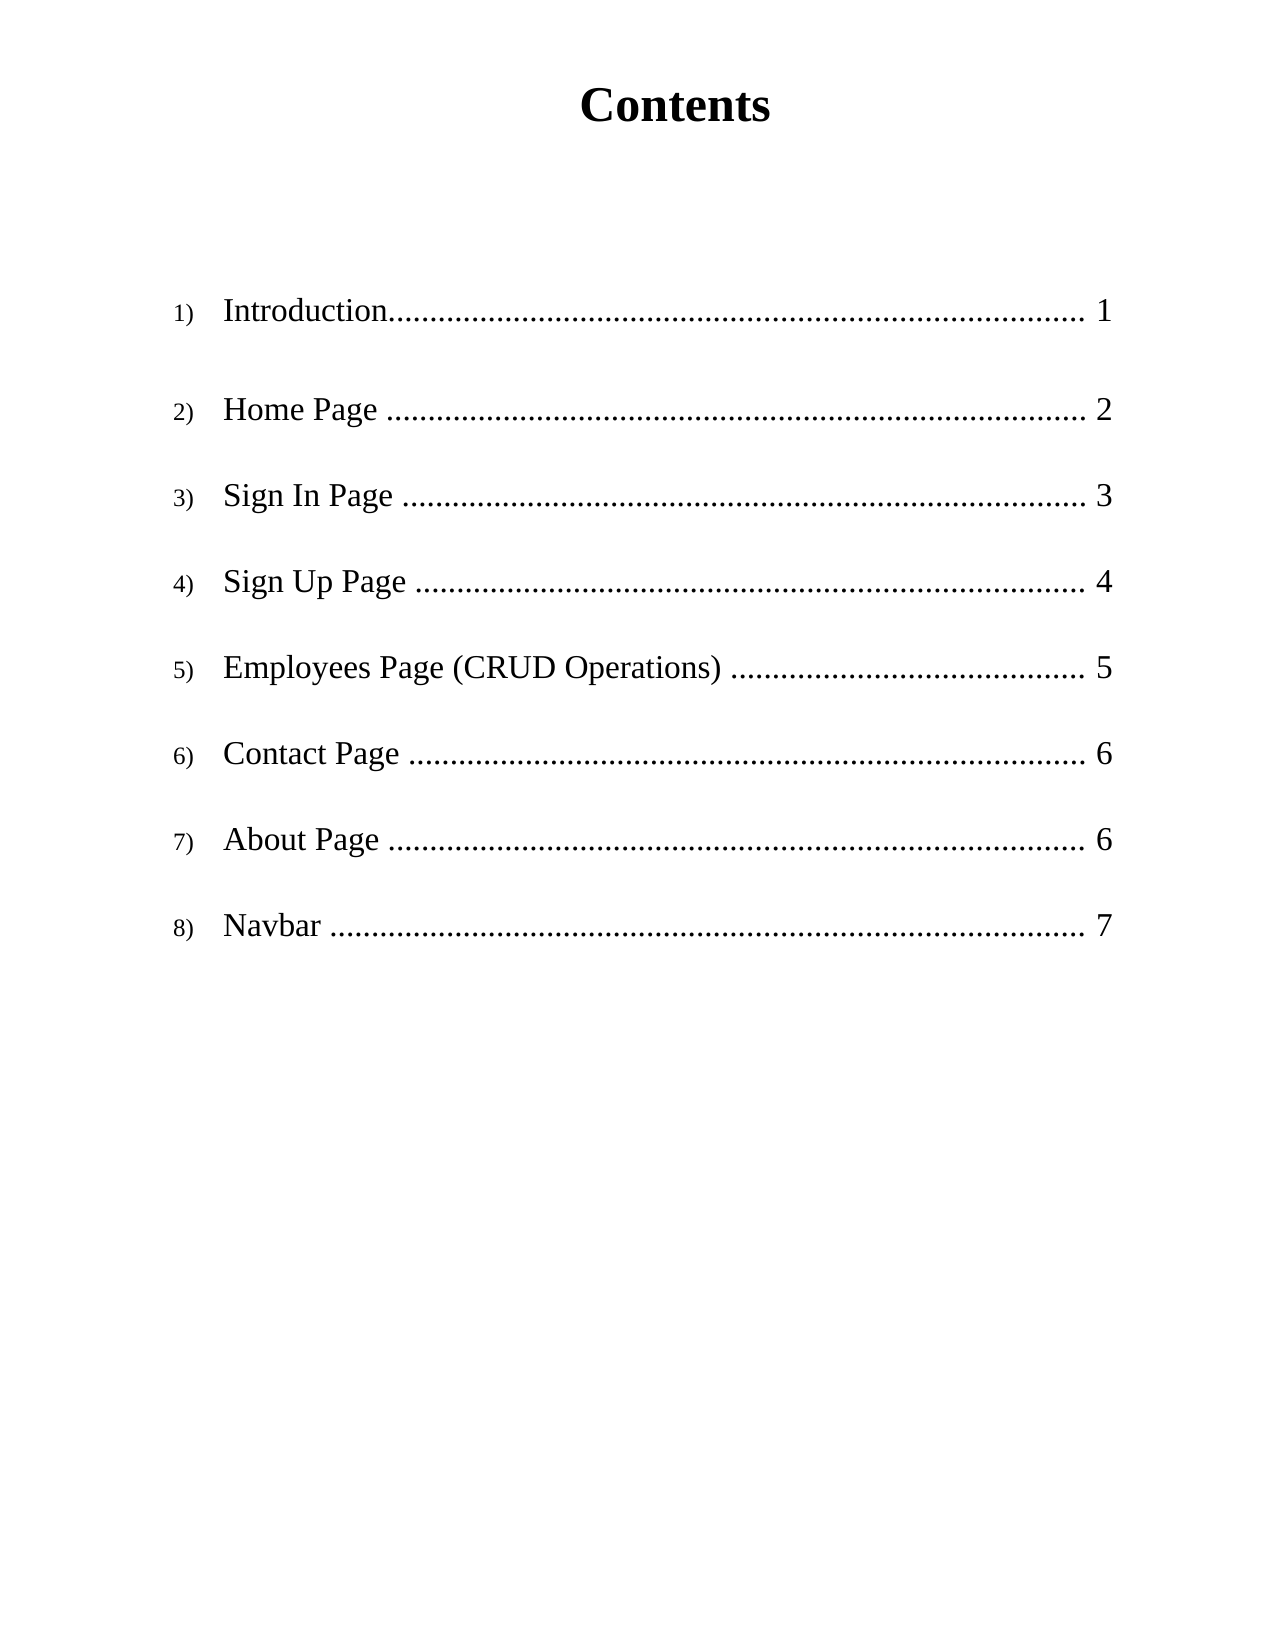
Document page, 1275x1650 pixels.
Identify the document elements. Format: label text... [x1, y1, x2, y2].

list Employees Page (CRUD Operations) 5 [85, 648, 1200, 686]
list Introduction 1 [85, 290, 1200, 329]
list About Page 6 [85, 820, 1200, 858]
list Navbar 7 [85, 906, 1200, 944]
text Contents [150, 75, 1200, 132]
list Home Page 2 [85, 389, 1200, 428]
list Contact Page 6 [85, 734, 1200, 772]
list Sign Up Page 4 [85, 562, 1200, 600]
list Sign In Page 3 [85, 476, 1200, 514]
